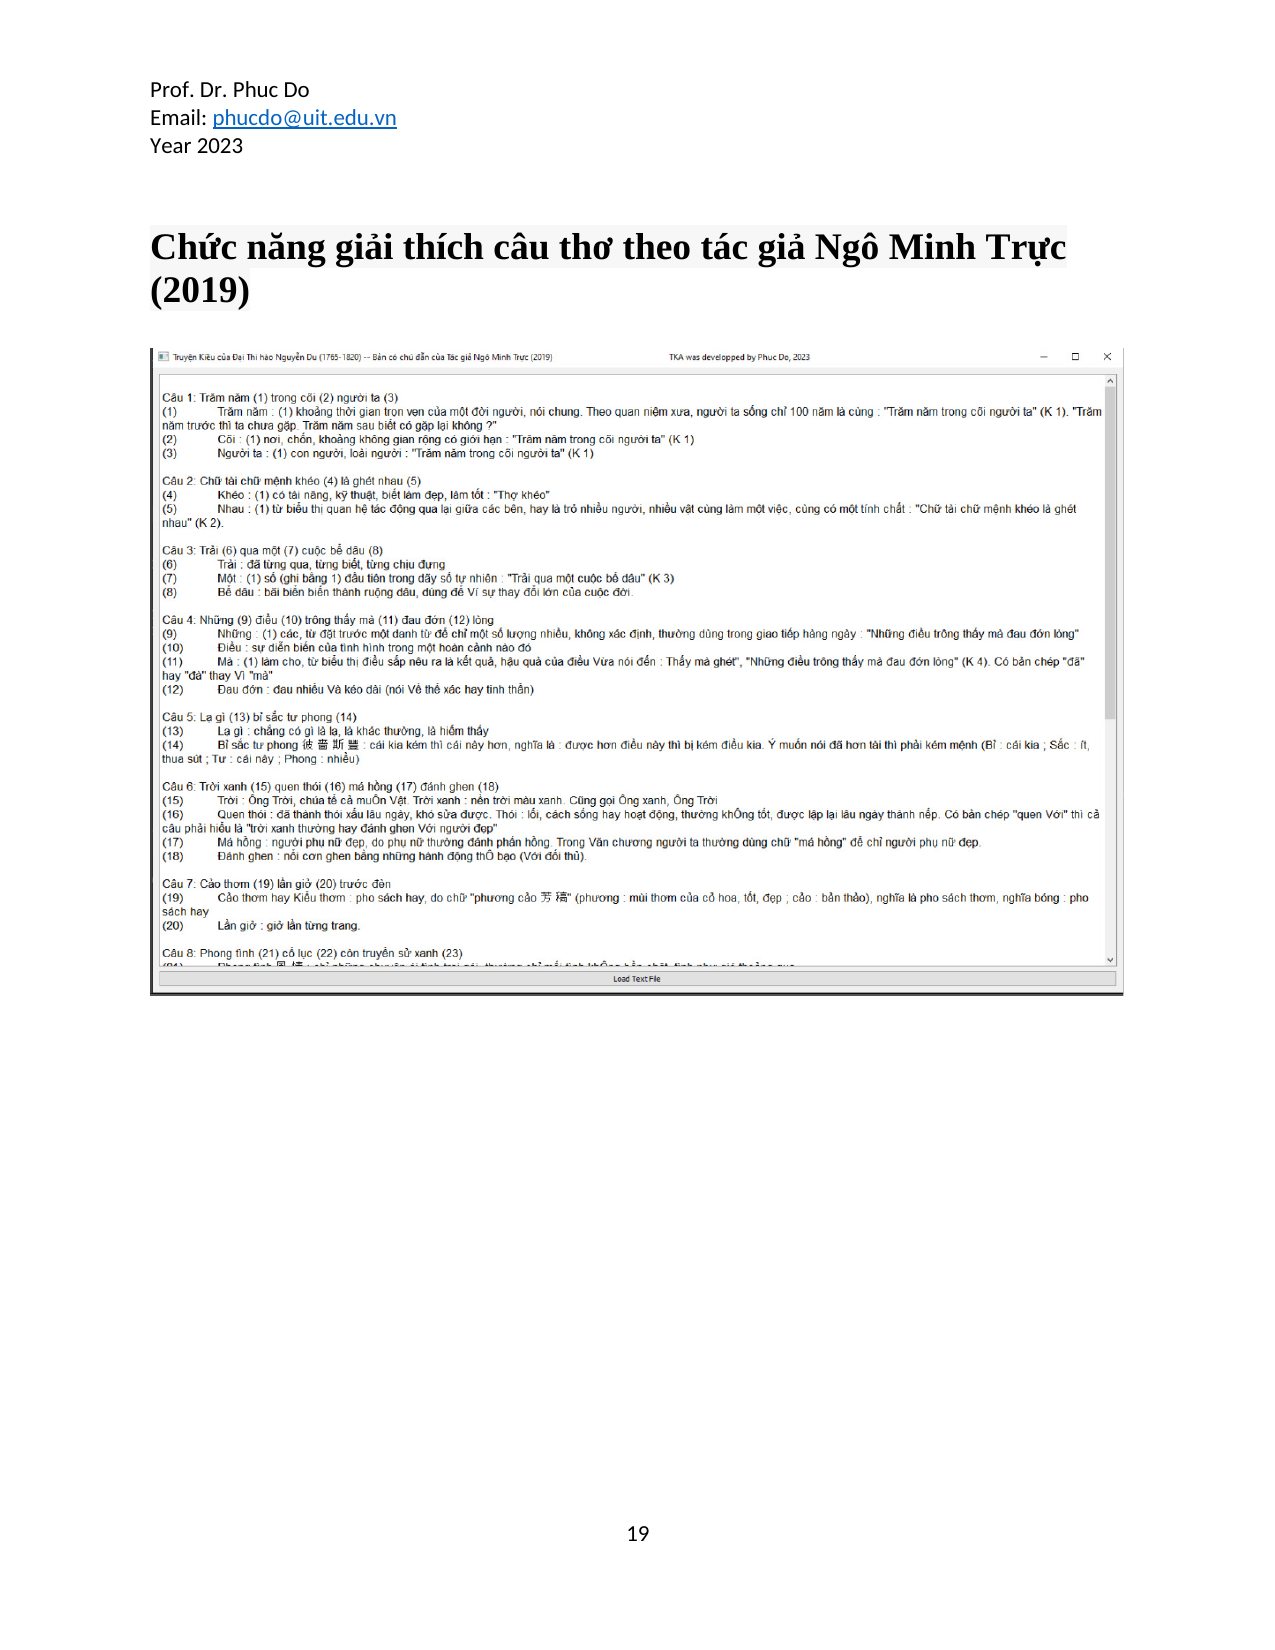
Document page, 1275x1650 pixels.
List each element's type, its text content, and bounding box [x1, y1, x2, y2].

picture [150, 348, 1124, 996]
subtitle Chức năng giải thích câu thơ theo tác giả Ngô Minh Trực (2019) [150, 224, 1125, 311]
